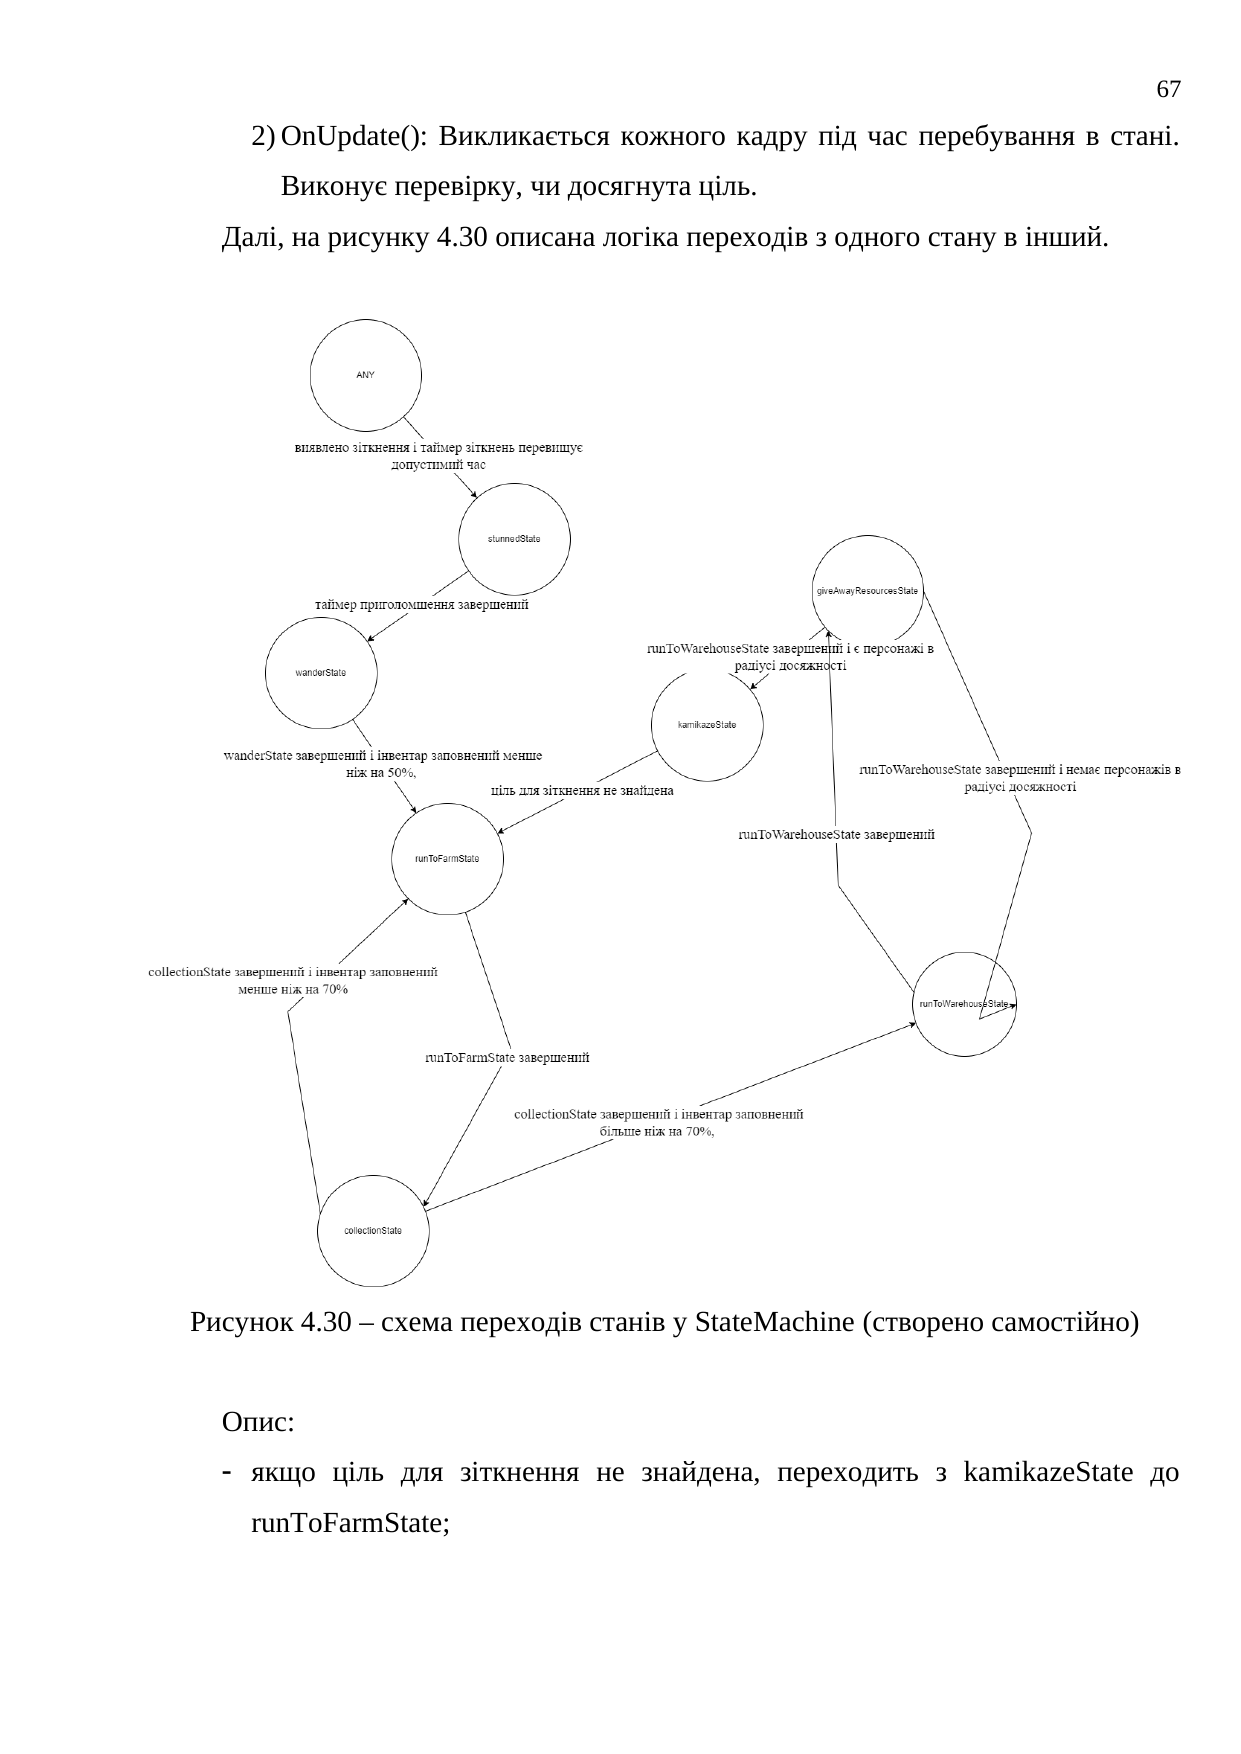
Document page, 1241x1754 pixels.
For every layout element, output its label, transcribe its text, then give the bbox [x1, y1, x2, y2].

list OnUpdate(): Викликається кожного кадру під час перебування в стані. Виконує перевірку, чи досягнута ціль. [251, 118, 1181, 202]
picture [148, 319, 1181, 1287]
text Рисунок 4.30 – схема переходів станів у StateMachine (створено самостійно) [148, 1304, 1181, 1337]
text якщо ціль для зіткнення не знайдена, переходить з kamikazeState до runToFarmState; [222, 1454, 1181, 1538]
text Далі, на рисунку 4.30 описана логіка переходів з одного стану в інший. [148, 219, 1181, 252]
text Опис: [148, 1404, 1181, 1438]
